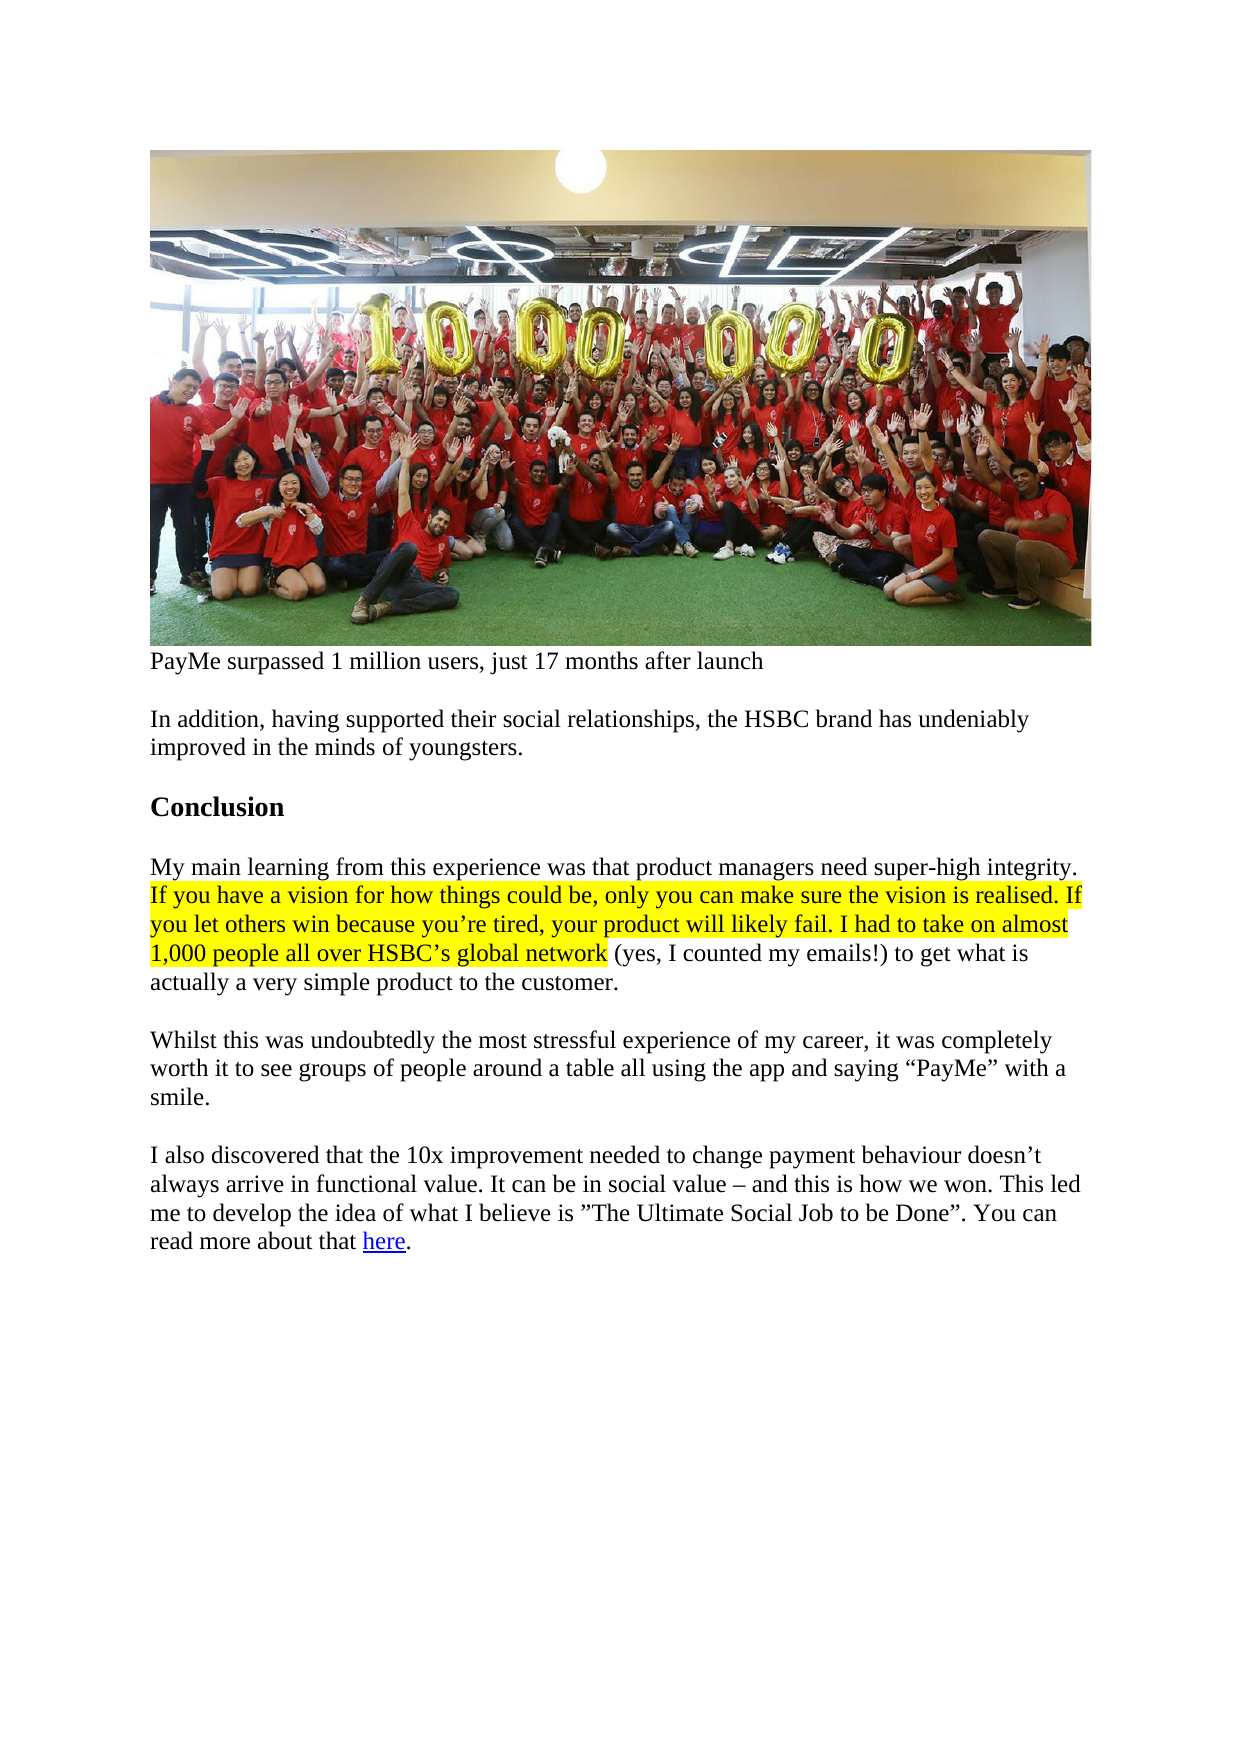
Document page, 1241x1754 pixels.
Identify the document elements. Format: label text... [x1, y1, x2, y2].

text My main learning from this experience was that product managers need super-high integrity. If you have a vision for how things could be, only you can make sure the vision is realised. If you let others win because you’re tired, your product will likely fail. I had to take on almost 1,000 people all over HSBC’s global network (yes, I counted my emails!) to get what is actually a very simple product to the customer. [150, 852, 1090, 996]
text Whilst this was undoubtedly the most stressful experience of my career, it was completely worth it to see groups of people around a table all using the app and saying “PayMe” with a smile. [150, 1025, 1090, 1111]
text Conclusion [150, 790, 1090, 823]
text I also discovered that the 10x improvement needed to change payment behaviour doesn’t always arrive in functional value. It can be in social value – and this is how we won. This led me to develop the idea of what I believe is ”The Ultimate Social Job to be Done”. You can read more about that here. [150, 1140, 1090, 1255]
text PayMe surpassed 1 million users, just 17 months after launch [150, 646, 1090, 674]
text In addition, having supported their social relationships, the HSBC brand has undeniably improved in the minds of youngsters. [150, 704, 1090, 761]
picture [150, 150, 1092, 646]
